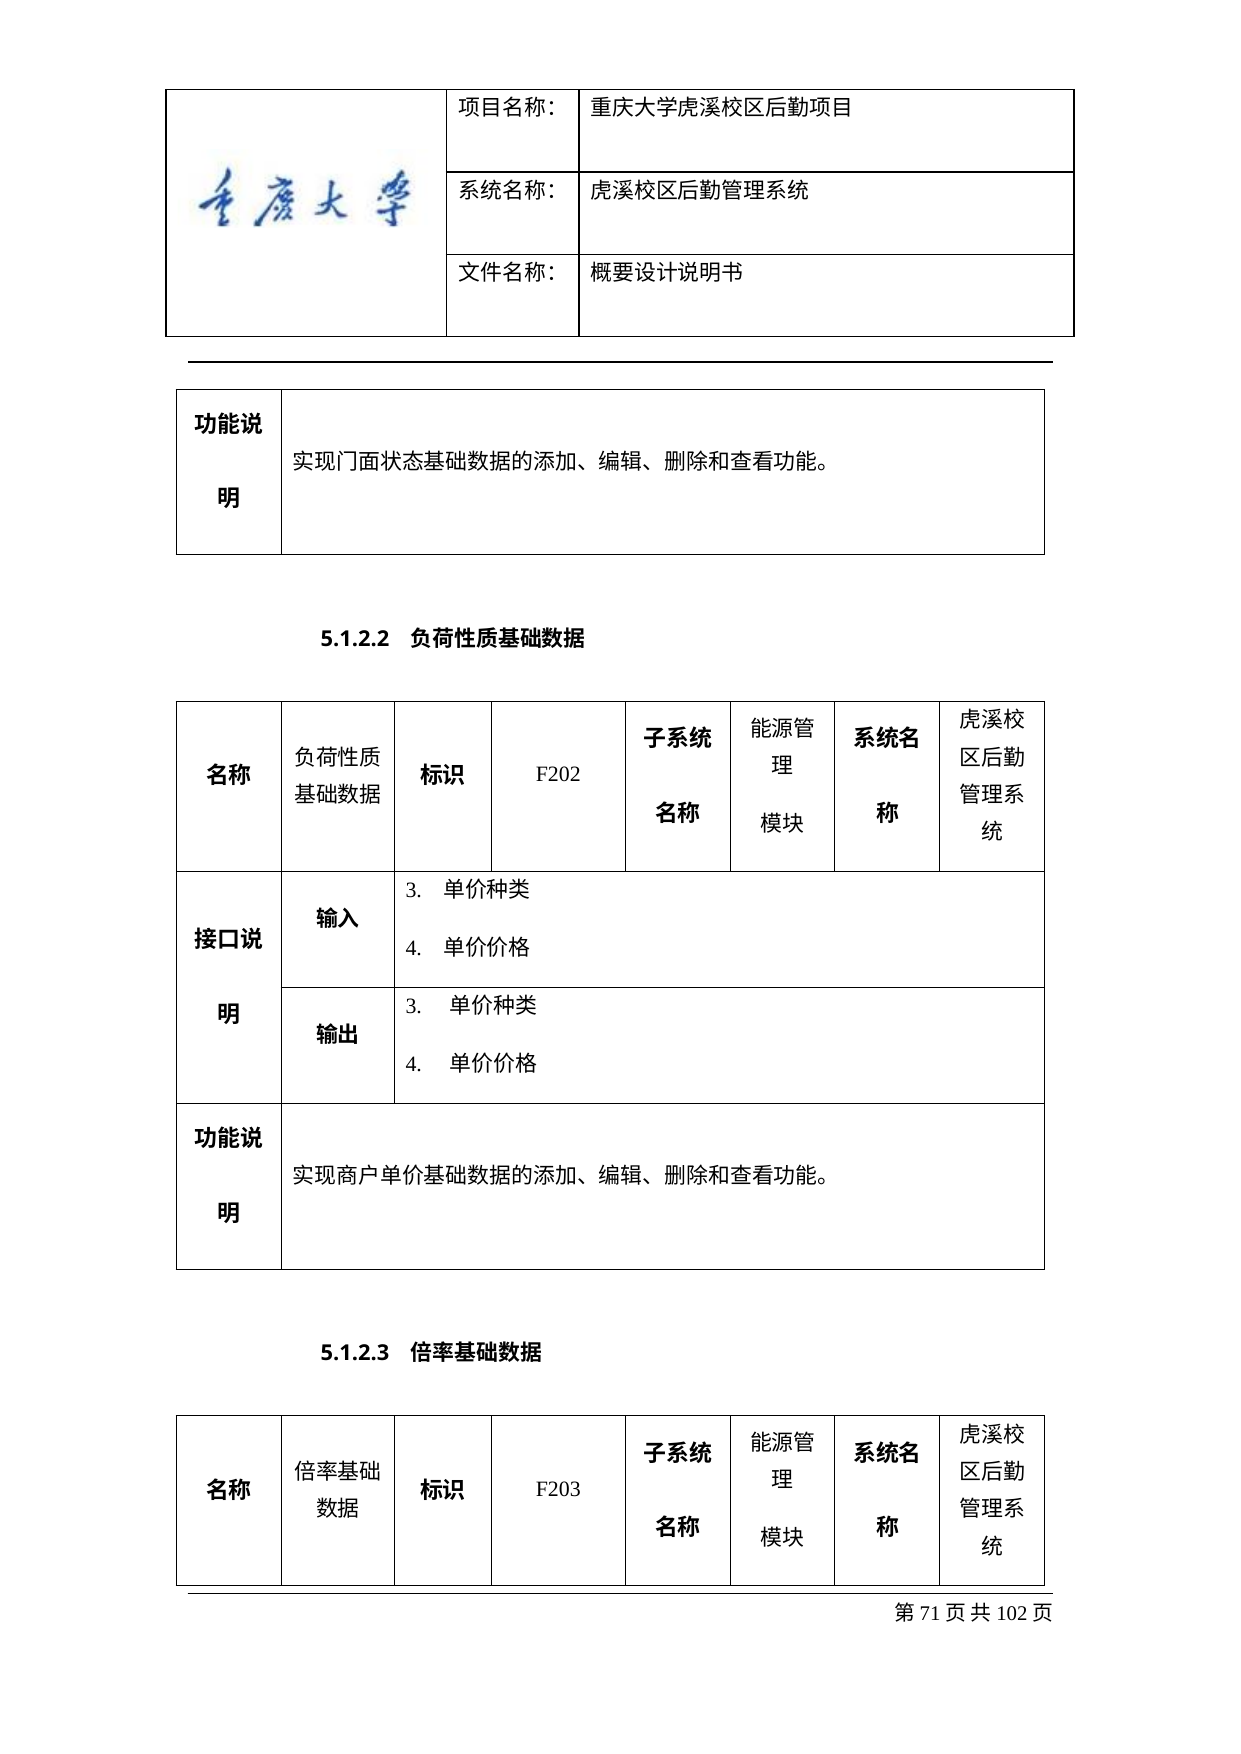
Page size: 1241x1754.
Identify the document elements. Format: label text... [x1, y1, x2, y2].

table_cell 功能说明 [177, 1104, 281, 1268]
table_header F203 [492, 1416, 625, 1585]
table_header 名称 [177, 702, 281, 871]
table_header 标识 [395, 1416, 491, 1585]
table_header 名称 [177, 1416, 281, 1585]
picture [177, 149, 442, 228]
table_cell 单价种类 单价价格 [395, 872, 1044, 987]
table_header 系统名称 [835, 702, 939, 871]
table_cell 功能说明 [177, 390, 281, 554]
table_cell 接口说明 [177, 872, 281, 1103]
table_header 标识 [395, 702, 491, 871]
table_cell 输入 [282, 872, 394, 987]
table_header 子系统名称 [626, 702, 730, 871]
table_header 子系统名称 [626, 1416, 730, 1585]
table_cell 输出 [282, 988, 394, 1103]
table_cell 单价种类 单价价格 [395, 988, 1044, 1103]
table_header F202 [492, 702, 625, 871]
table_header 负荷性质基础数据 [282, 702, 394, 871]
table_header 虎溪校区后勤管理系统 [940, 702, 1044, 871]
table_header 倍率基础数据 [282, 1416, 394, 1585]
table_header 虎溪校区后勤管理系统 [940, 1416, 1044, 1585]
subtitle 倍率基础数据 [320, 1335, 1053, 1367]
subtitle 负荷性质基础数据 [320, 620, 1053, 653]
table_header 能源管理 模块 [731, 1416, 834, 1585]
table_header 系统名称 [835, 1416, 939, 1585]
table_cell 实现商户单价基础数据的添加、编辑、删除和查看功能。 [282, 1104, 1044, 1268]
table_header 能源管理 模块 [731, 702, 834, 871]
table_cell 实现门面状态基础数据的添加、编辑、删除和查看功能。 [282, 390, 1044, 554]
